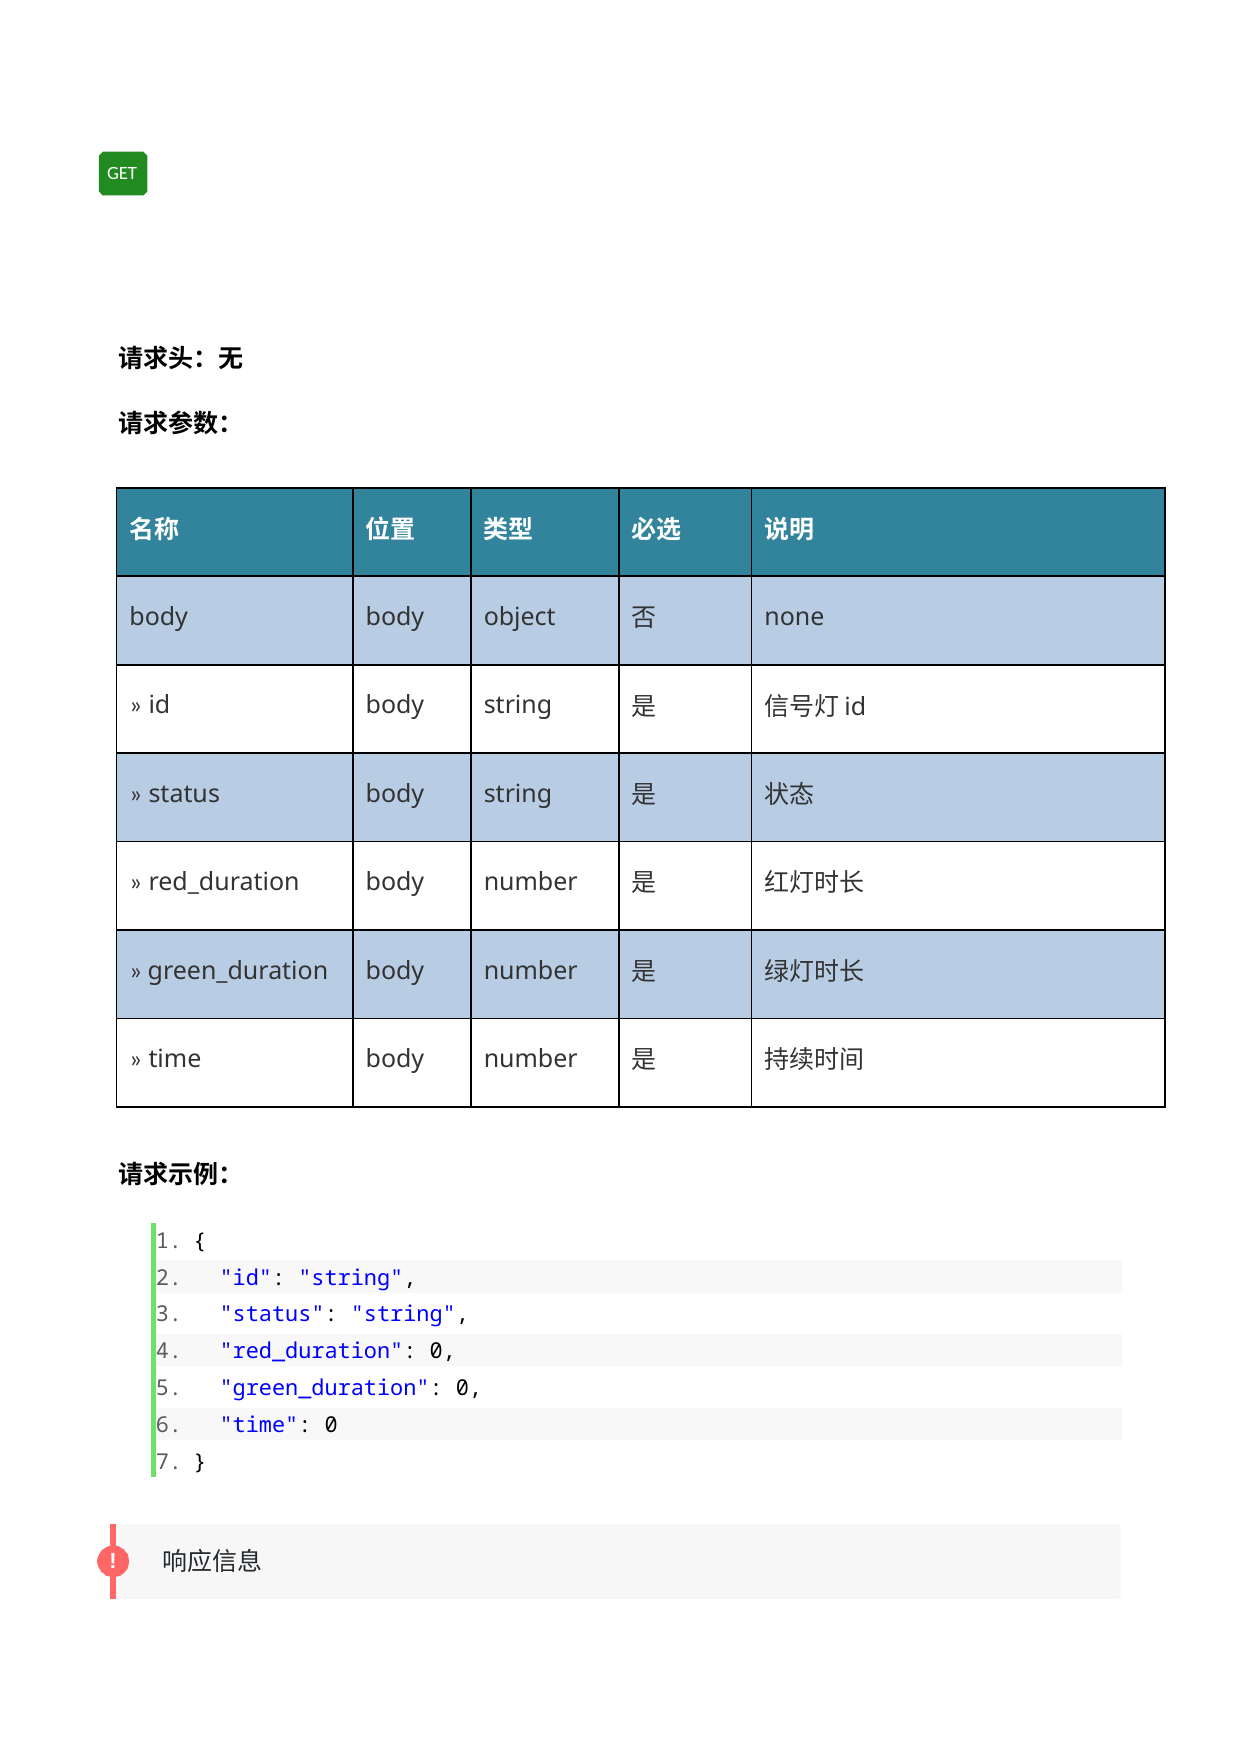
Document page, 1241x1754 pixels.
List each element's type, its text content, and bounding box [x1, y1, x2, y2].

list { [156, 1223, 1122, 1256]
table_cell body [354, 577, 470, 664]
table_cell 是 [620, 1019, 751, 1106]
table_cell 状态 [752, 754, 1164, 841]
table_cell 持续时间 [752, 1019, 1164, 1106]
table_cell 信号灯id [752, 666, 1164, 752]
table_cell 绿灯时长 [752, 931, 1164, 1018]
picture [97, 1545, 129, 1577]
table_cell 是 [620, 754, 751, 841]
list "red_duration": 0, [156, 1334, 1122, 1366]
list } [156, 1444, 1122, 1477]
table_cell number [472, 1019, 618, 1106]
table_cell body [354, 931, 470, 1018]
table_cell object [472, 577, 618, 664]
table_header 类型 [472, 489, 618, 575]
table_cell none [752, 577, 1164, 664]
table_header 说明 [752, 489, 1164, 575]
table_cell body [117, 577, 352, 664]
table_cell body [354, 1019, 470, 1106]
table_cell 是 [620, 666, 751, 752]
table_cell » id [117, 666, 352, 752]
table_cell number [472, 931, 618, 1018]
table_cell 是 [620, 842, 751, 929]
table_cell » red_duration [117, 842, 352, 929]
table_cell body [354, 842, 470, 929]
list "status": "string", [156, 1297, 1122, 1329]
table_cell » time [117, 1019, 352, 1106]
table_cell » green_duration [117, 931, 352, 1018]
table_cell 否 [620, 577, 751, 664]
table_cell number [472, 842, 618, 929]
table_cell string [472, 666, 618, 752]
table_header 位置 [354, 489, 470, 575]
list "green_duration": 0, [156, 1371, 1122, 1403]
table_cell » status [117, 754, 352, 841]
text 请求示例： [118, 1140, 1122, 1205]
table_cell 红灯时长 [752, 842, 1164, 929]
table_cell body [354, 666, 470, 752]
text 请求参数： [118, 389, 1122, 454]
list "time": 0 [156, 1408, 1122, 1440]
table_cell 是 [620, 931, 751, 1018]
table_header 必选 [620, 489, 751, 575]
table_cell string [472, 754, 618, 841]
table_cell body [354, 754, 470, 841]
table_header 名称 [117, 489, 352, 575]
list "id": "string", [156, 1260, 1122, 1293]
text 请求头：无 [118, 324, 1122, 389]
